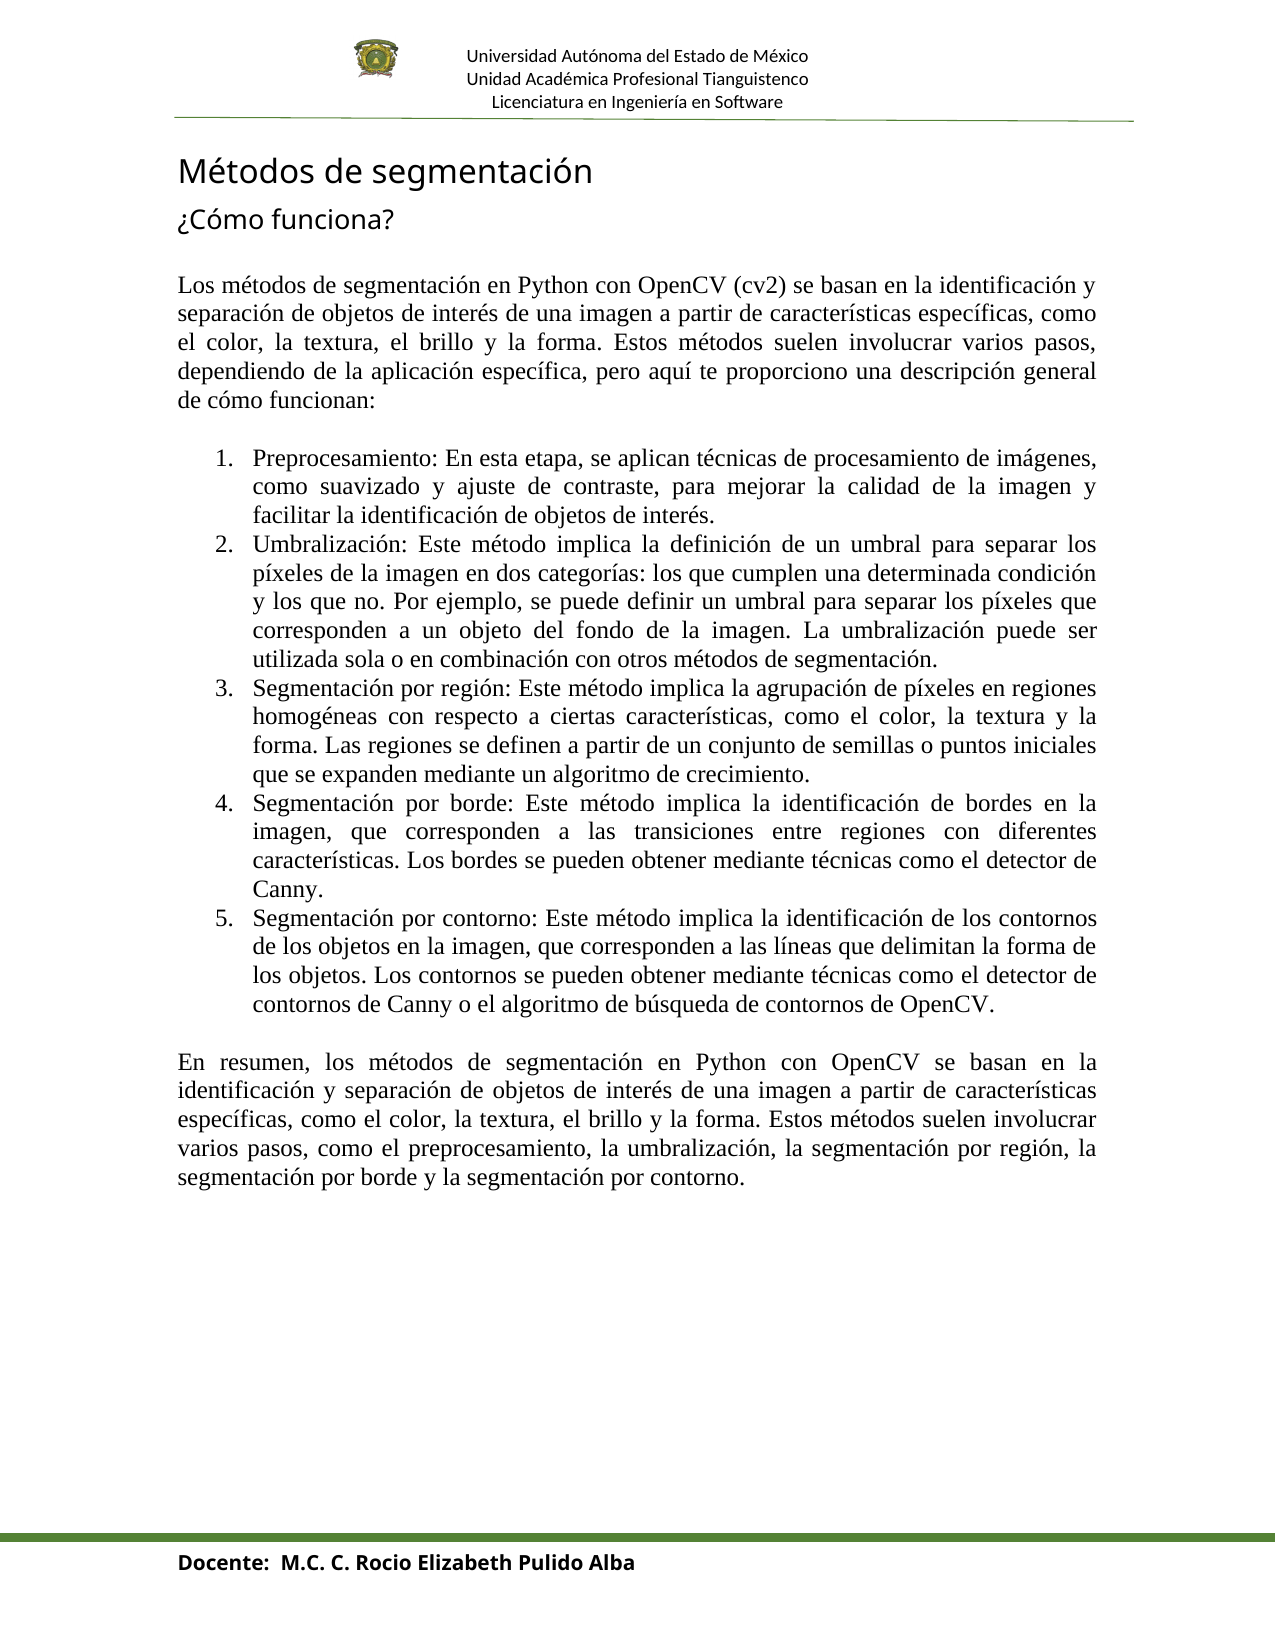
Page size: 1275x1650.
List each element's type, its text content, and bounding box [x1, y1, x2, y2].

text Los métodos de segmentación en Python con OpenCV (cv2) se basan en la identificación y separación de objetos de interés de una imagen a partir de características específicas, como el color, la textura, el brillo y la forma. Estos métodos suelen involucrar varios pasos, dependiendo de la aplicación específica, pero aquí te proporciono una descripción general de cómo funcionan: [177, 270, 1098, 413]
text En resumen, los métodos de segmentación en Python con OpenCV se basan en la identificación y separación de objetos de interés de una imagen a partir de características específicas, como el color, la textura, el brillo y la forma. Estos métodos suelen involucrar varios pasos, como el preprocesamiento, la umbralización, la segmentación por región, la segmentación por borde y la segmentación por contorno. [177, 1163, 1098, 1307]
list Segmentación por contorno: Este método implica la identificación de los contornos de los objetos en la imagen, que corresponden a las líneas que delimitan la forma de los objetos. Los contornos se pueden obtener mediante técnicas como el detector de contornos de Canny o el algoritmo de búsqueda de contornos de OpenCV. [215, 1019, 1098, 1134]
list Umbralización: Este método implica la definición de un umbral para separar los píxeles de la imagen en dos categorías: los que cumplen una determinada condición y los que no. Por ejemplo, se puede definir un umbral para separar los píxeles que corresponden a un objeto del fondo de la imagen. La umbralización puede ser utilizada sola o en combinación con otros métodos de segmentación. [215, 558, 1098, 702]
list Segmentación por borde: Este método implica la identificación de bordes en la imagen, que corresponden a las transiciones entre regiones con diferentes características. Los bordes se pueden obtener mediante técnicas como el detector de Canny. [215, 875, 1098, 990]
list Preprocesamiento: En esta etapa, se aplican técnicas de procesamiento de imágenes, como suavizado y ajuste de contraste, para mejorar la calidad de la imagen y facilitar la identificación de objetos de interés. [215, 443, 1098, 529]
list Segmentación por región: Este método implica la agrupación de píxeles en regiones homogéneas con respecto a ciertas características, como el color, la textura y la forma. Las regiones se definen a partir de un conjunto de semillas o puntos iniciales que se expanden mediante un algoritmo de crecimiento. [215, 731, 1098, 846]
subtitle ¿Cómo funciona? [177, 201, 1098, 238]
subtitle Métodos de segmentación [177, 148, 1098, 193]
picture [348, 35, 400, 80]
